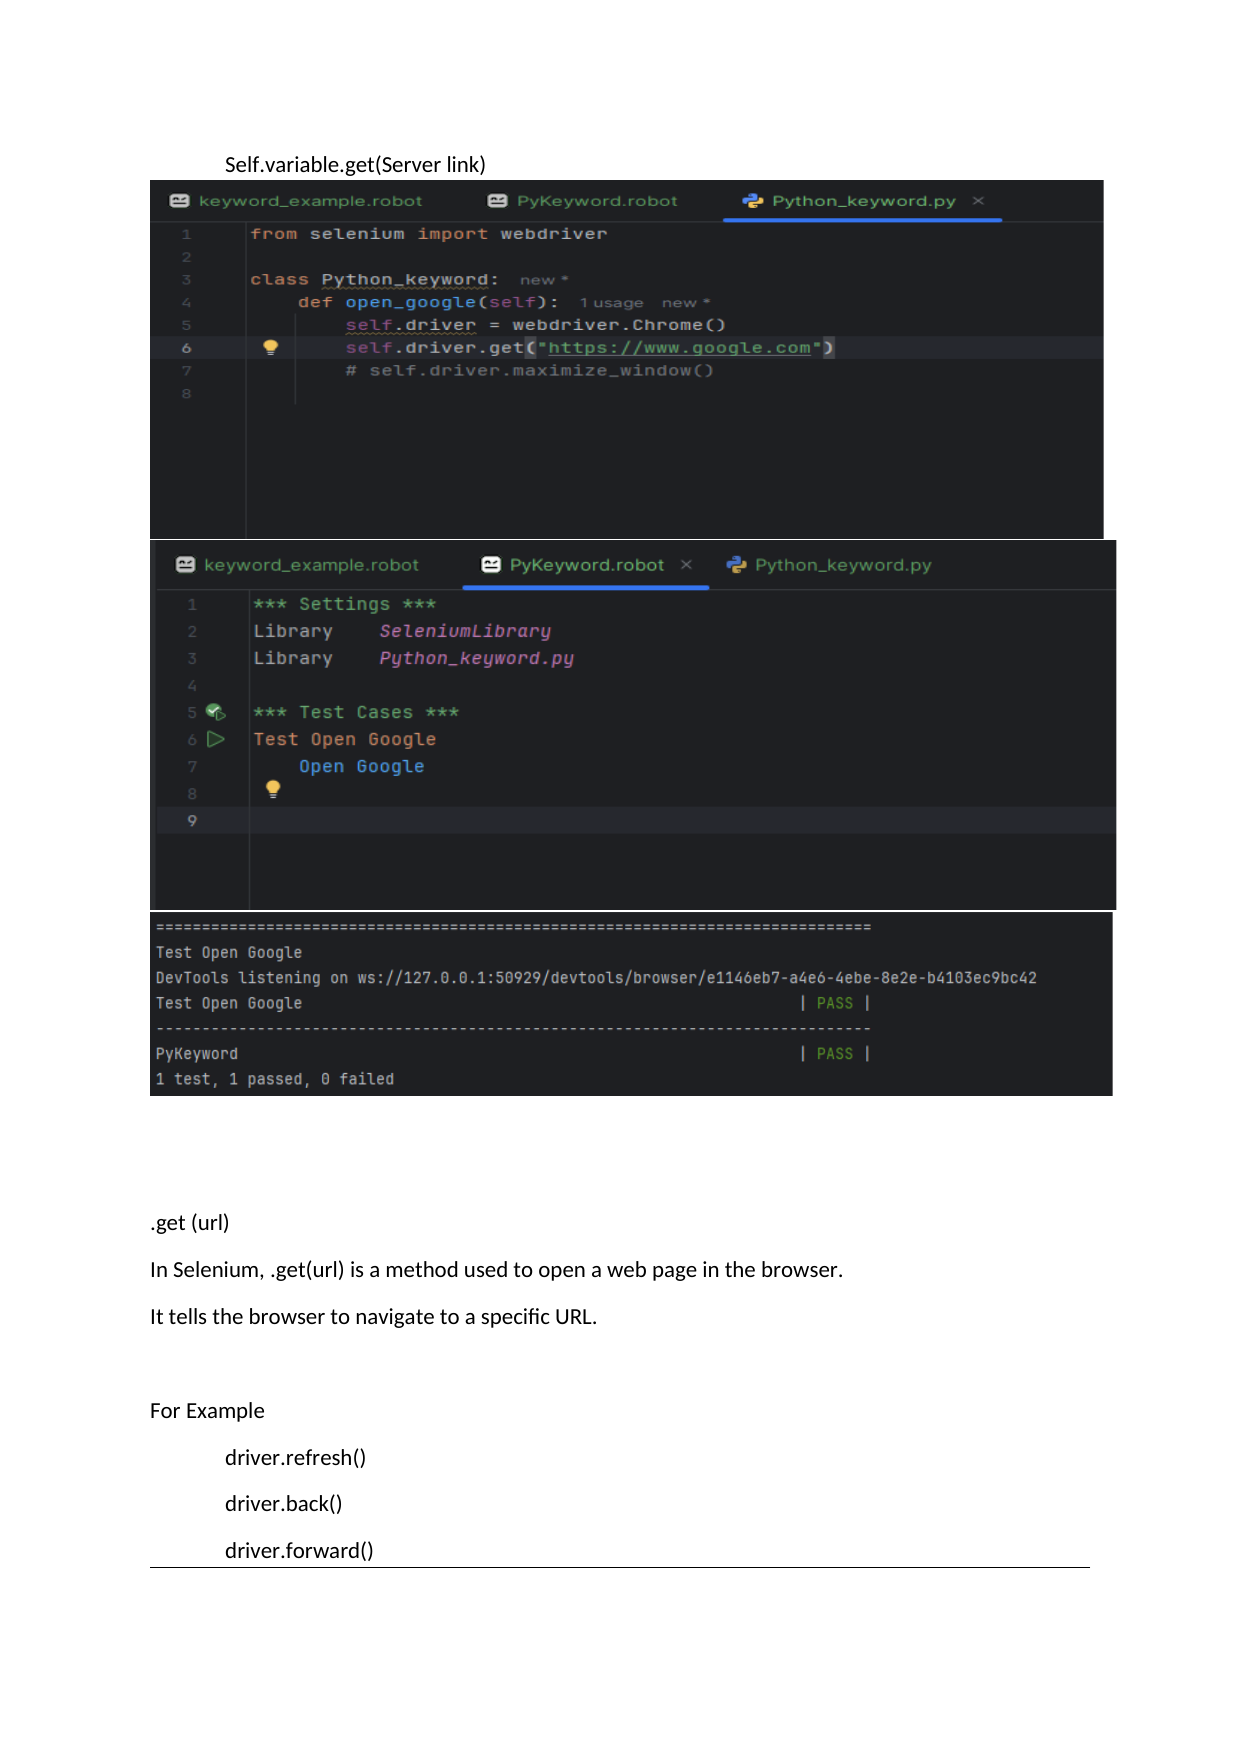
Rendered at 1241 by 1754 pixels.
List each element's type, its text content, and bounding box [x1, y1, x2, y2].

text driver.refresh() [150, 1443, 1090, 1471]
picture [150, 540, 1117, 910]
text driver.forward() [150, 1536, 1090, 1567]
text .get (url) [150, 1208, 1090, 1236]
text It tells the browser to navigate to a specific URL. [150, 1302, 1090, 1330]
text In Selenium, .get(url) is a method used to open a web page in the browser. [150, 1255, 1090, 1283]
text Self.variable.get(Server link) [150, 150, 1090, 180]
text driver.back() [150, 1489, 1090, 1518]
text For Example [150, 1396, 1090, 1424]
picture [150, 180, 1104, 539]
picture [150, 912, 1113, 1096]
